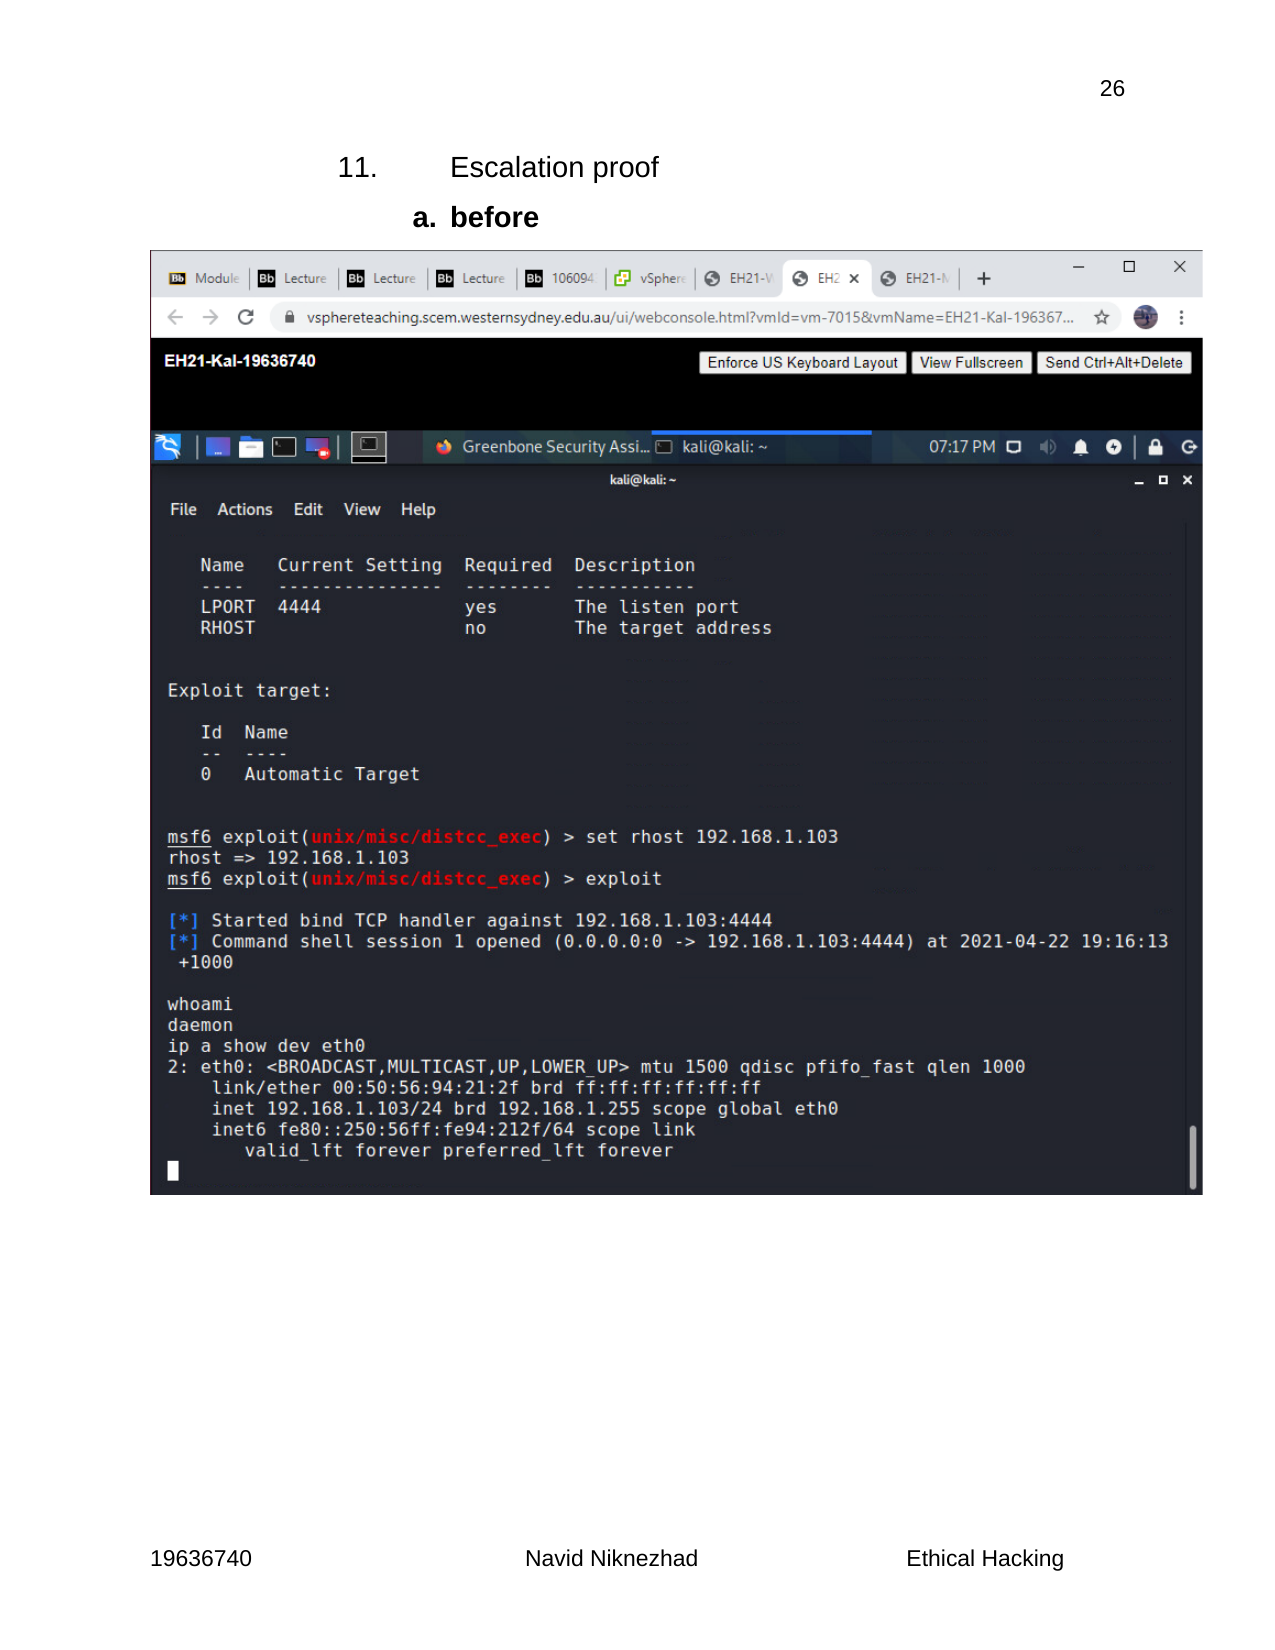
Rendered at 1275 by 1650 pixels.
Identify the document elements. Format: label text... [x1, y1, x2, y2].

list before [412, 200, 1125, 234]
picture [150, 250, 1203, 1195]
list Escalation proof [337, 150, 1125, 183]
